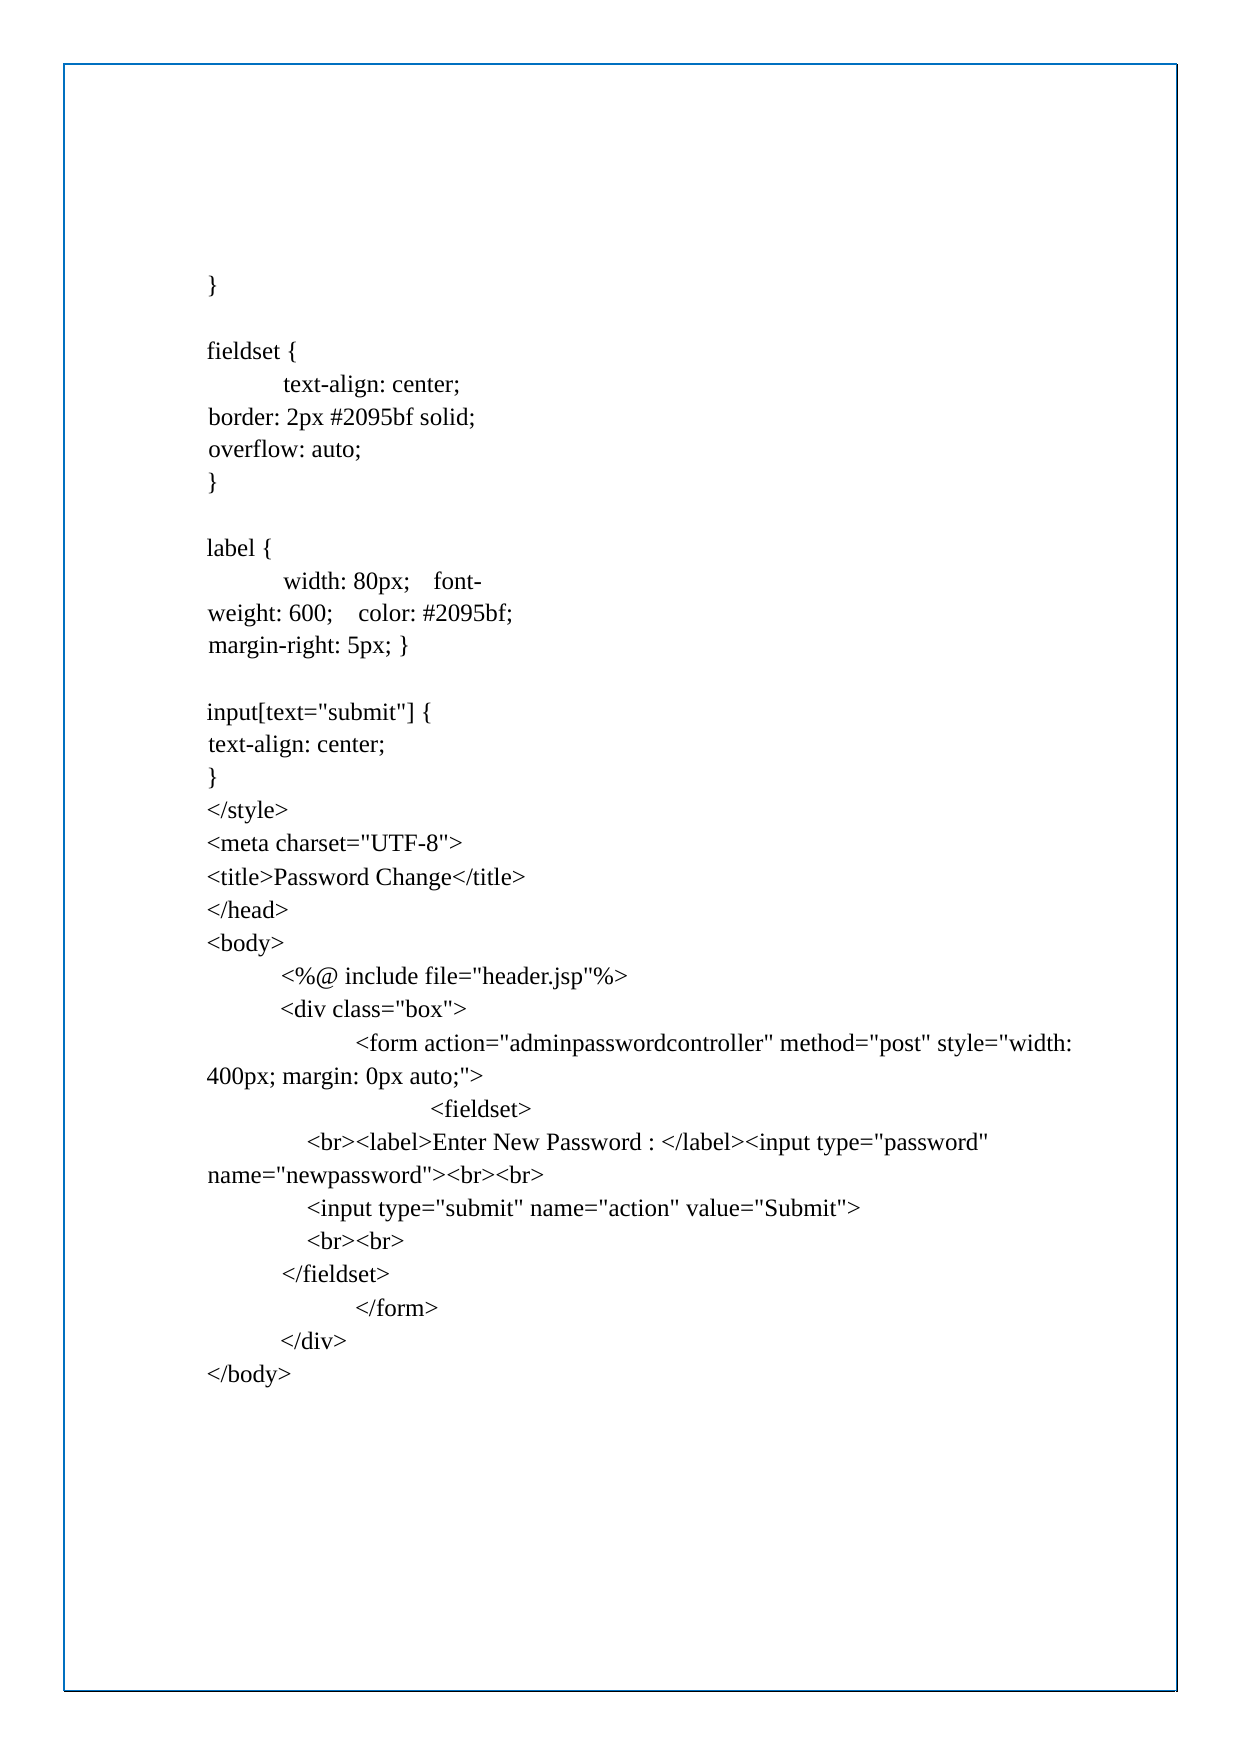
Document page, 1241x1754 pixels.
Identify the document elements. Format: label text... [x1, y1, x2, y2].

text <input type="submit" name="action" value="Submit"> [206, 1193, 1106, 1222]
text </head> [206, 895, 1106, 924]
text <br><label>Enter New Password : </label><input type="password" name="newpassword"><br><br> [206, 1127, 1106, 1188]
text </body> [206, 1359, 1106, 1388]
text <fieldset> [133, 1094, 1108, 1123]
text <meta charset="UTF-8"> [206, 828, 1106, 857]
text <div class="box"> [133, 994, 1108, 1023]
text </fieldset> [206, 1259, 1106, 1288]
text width: 80px; font-weight: 600; color: #2095bf; margin-right: 5px; } [206, 566, 522, 659]
text } [206, 270, 1106, 299]
text <form action="adminpasswordcontroller" method="post" style="width: [133, 1028, 1108, 1057]
text </style> [206, 795, 1106, 824]
text <br><br> [206, 1226, 1106, 1255]
text <%@ include file="header.jsp"%> [133, 961, 1108, 990]
text input[text="submit"] { text-align: center; [206, 697, 543, 757]
text <body> [206, 928, 1106, 957]
text fieldset { [206, 336, 1106, 365]
text 400px; margin: 0px auto;"> [206, 1061, 1106, 1090]
text label { [206, 533, 1106, 562]
text </div> [133, 1326, 1108, 1354]
text text-align: center; border: 2px #2095bf solid; overflow: auto; [206, 369, 550, 463]
text } [206, 467, 1106, 496]
text <title>Password Change</title> [206, 862, 1106, 890]
text </form> [133, 1293, 1108, 1321]
text } [206, 762, 1106, 791]
